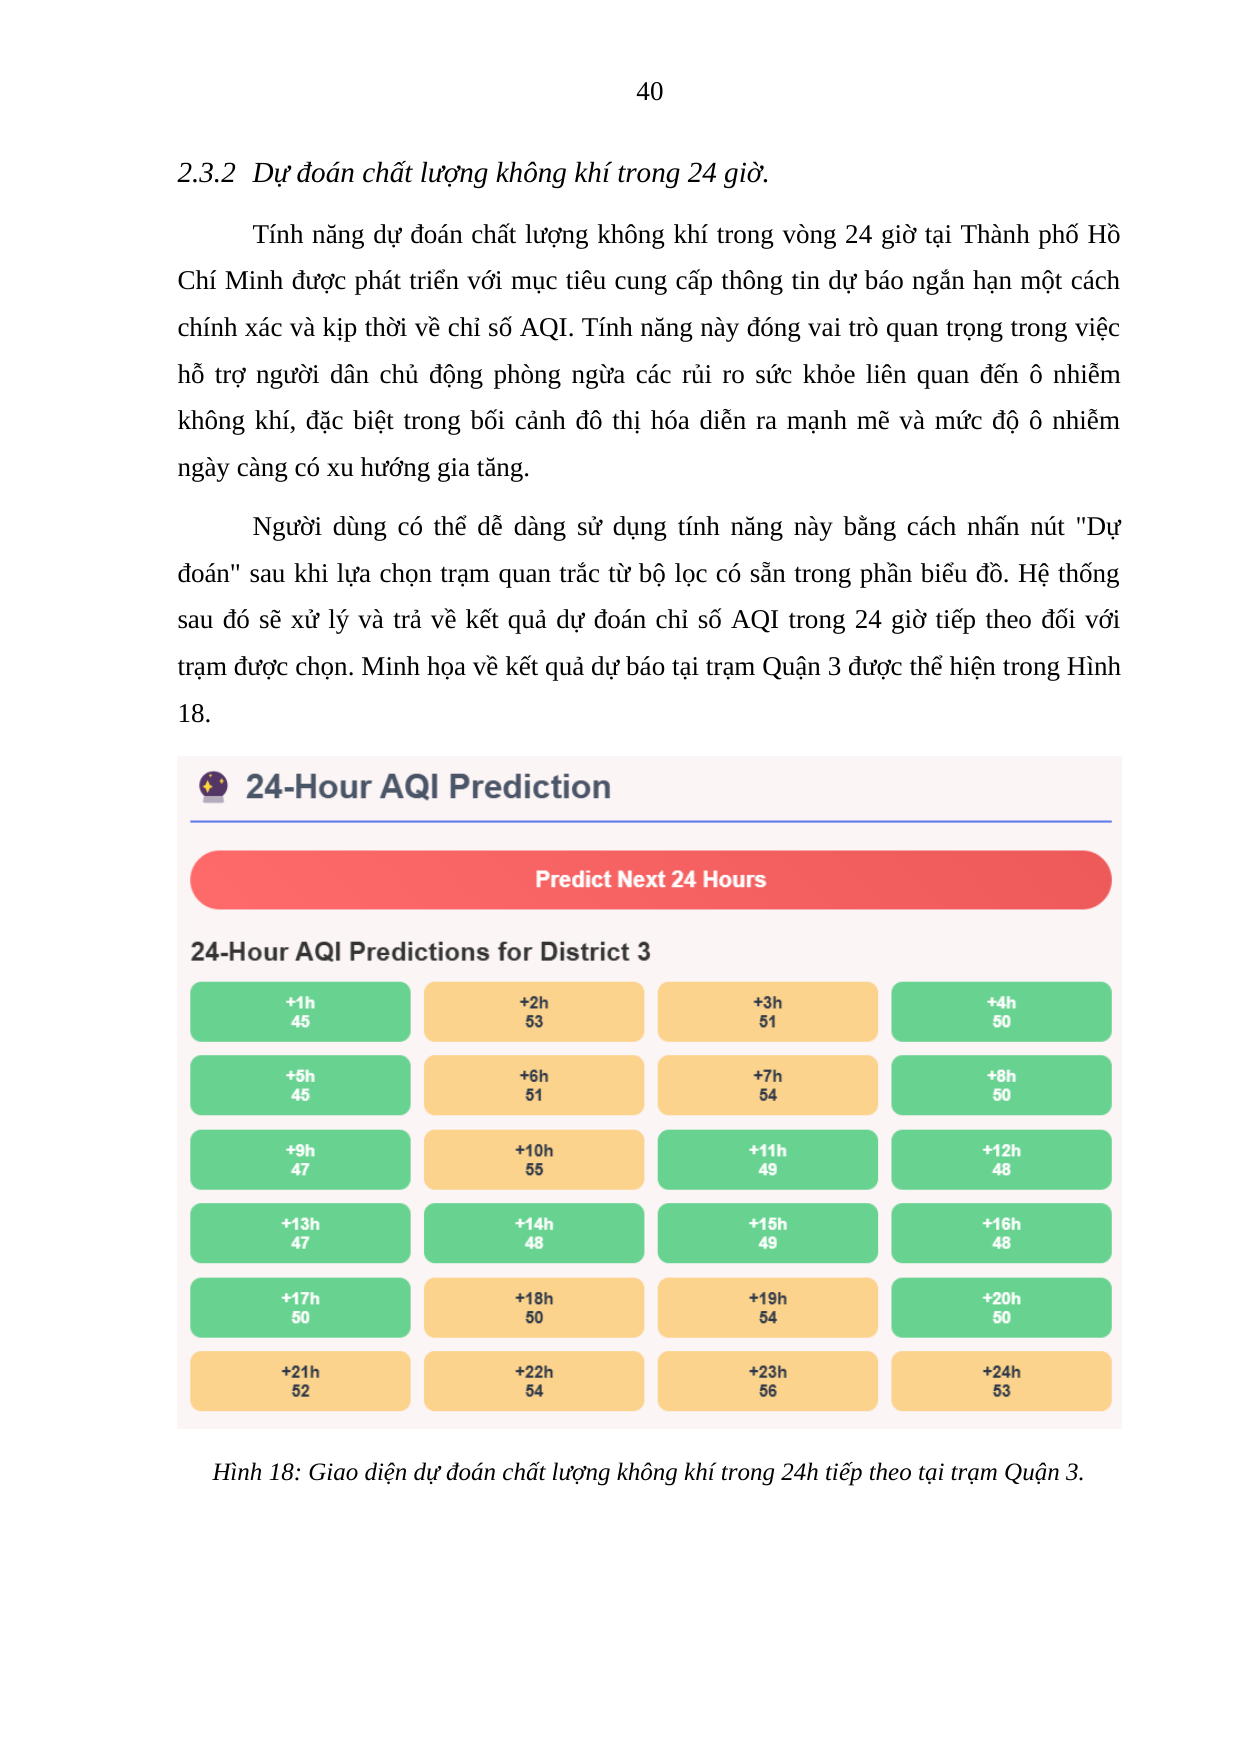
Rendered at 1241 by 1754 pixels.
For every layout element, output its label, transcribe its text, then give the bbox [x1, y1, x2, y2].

picture [177, 756, 1123, 1429]
subtitle Dự đoán chất lượng không khí trong 24 giờ. [177, 155, 1122, 188]
text Tính năng dự đoán chất lượng không khí trong vòng 24 giờ tại Thành phố Hồ Chí Minh được phát triển với mục tiêu cung cấp thông tin dự báo ngắn hạn một cách chính xác và kịp thời về chỉ số AQI. Tính năng này đóng vai trò quan trọng trong việc hỗ trợ người dân chủ động phòng ngừa các rủi ro sức khỏe liên quan đến ô nhiễm không khí, đặc biệt trong bối cảnh đô thị hóa diễn ra mạnh mẽ và mức độ ô nhiễm ngày càng có xu hướng gia tăng. [177, 218, 1122, 482]
text Người dùng có thể dễ dàng sử dụng tính năng này bằng cách nhấn nút "Dự đoán" sau khi lựa chọn trạm quan trắc từ bộ lọc có sẵn trong phần biểu đồ. Hệ thống sau đó sẽ xử lý và trả về kết quả dự đoán chỉ số AQI trong 24 giờ tiếp theo đối với trạm được chọn. Minh họa về kết quả dự báo tại trạm Quận 3 được thể hiện trong Hình 18. [177, 510, 1122, 728]
